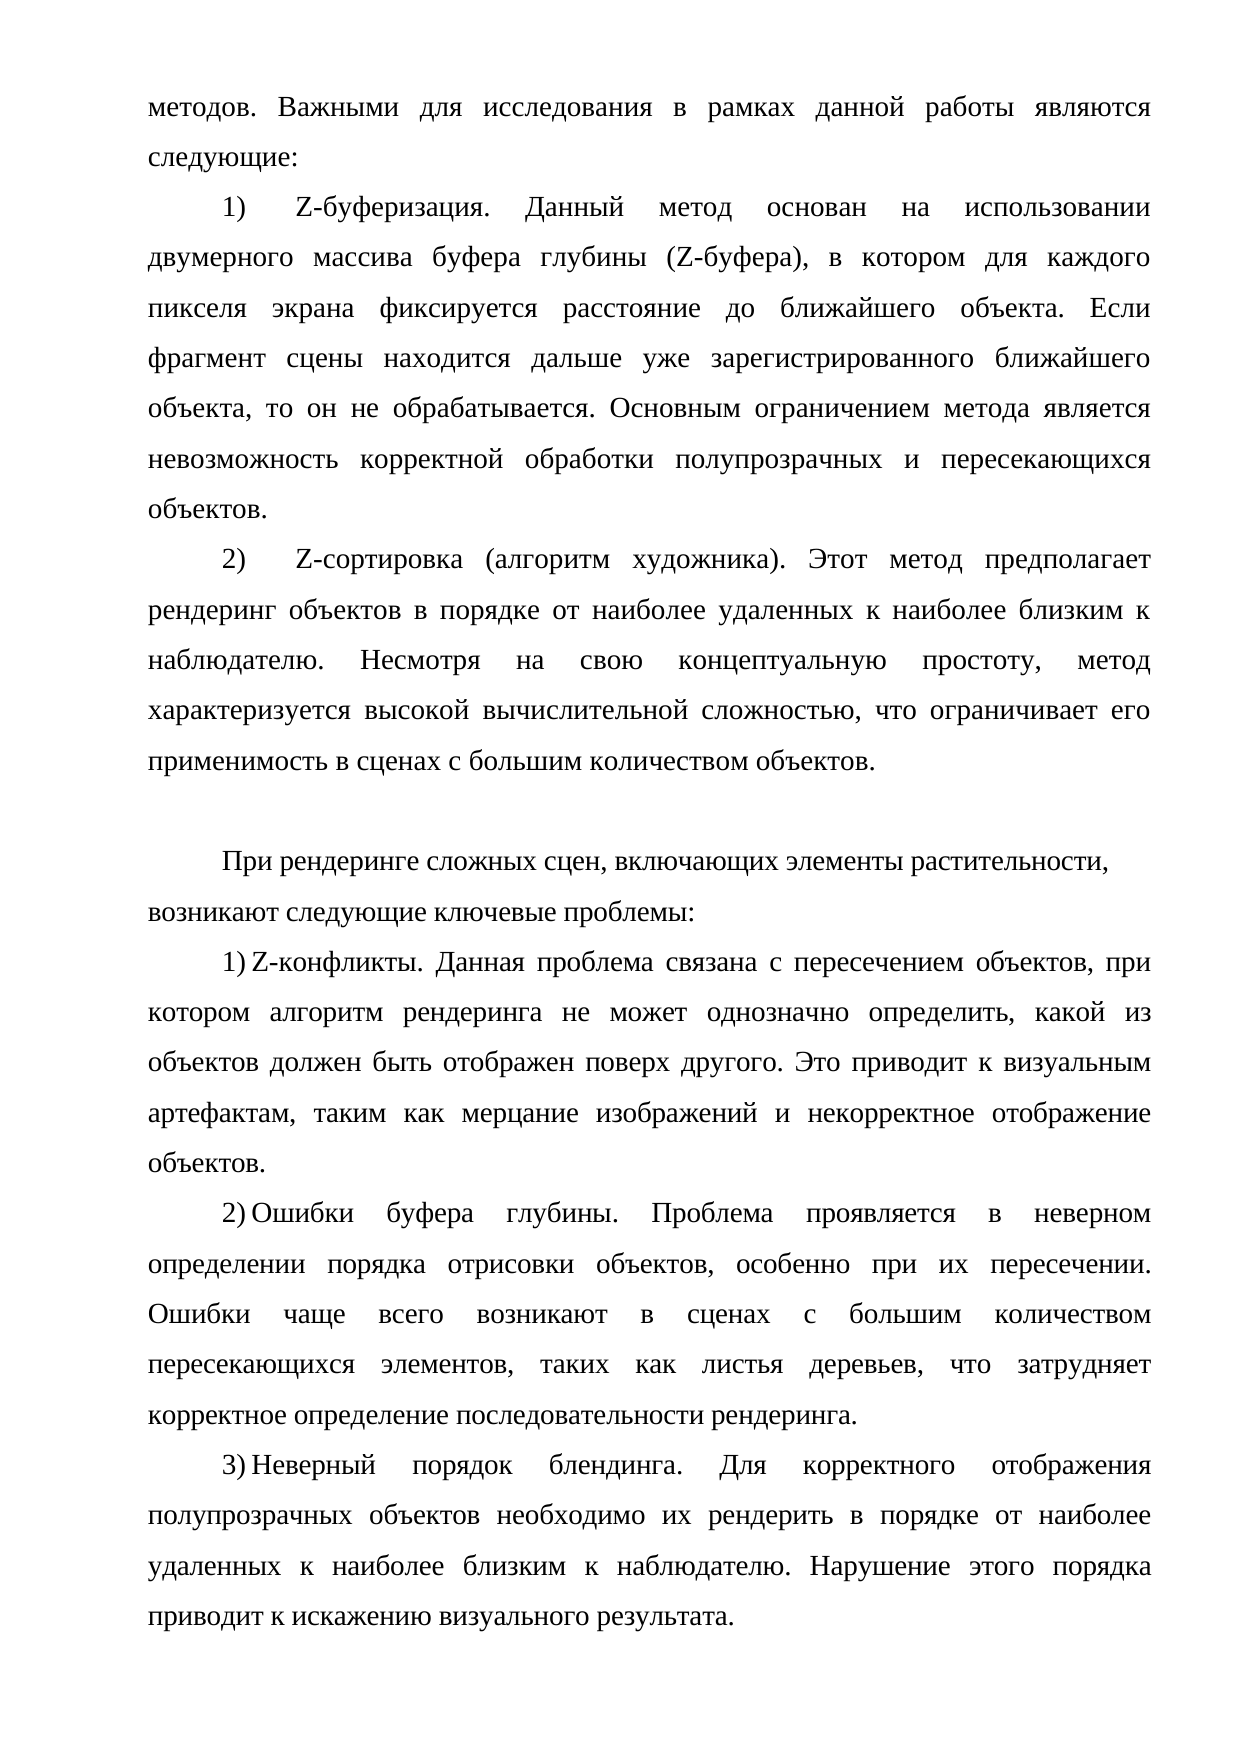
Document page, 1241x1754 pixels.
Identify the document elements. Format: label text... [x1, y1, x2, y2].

list Z-конфликты. Данная проблема связана с пересечением объектов, при котором алгоритм рендеринга не может однозначно определить, какой из объектов должен быть отображен поверх другого. Это приводит к визуальным артефактам, таким как мерцание изображений и некорректное отображение объектов. [148, 944, 1152, 1179]
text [148, 89, 1152, 172]
list Неверный порядок блендинга. Для корректного отображения полупрозрачных объектов необходимо их рендерить в порядке от наиболее удаленных к наиболее близким к наблюдателю. Нарушение этого порядка приводит к искажению визуального результата. [148, 1447, 1152, 1632]
list Z-буферизация. Данный метод основан на использовании двумерного массива буфера глубины (Z-буфера), в котором для каждого пикселя экрана фиксируется расстояние до ближайшего объекта. Если фрагмент сцены находится дальше уже зарегистрированного ближайшего объекта, то он не обрабатывается. Основным ограничением метода является невозможность корректной обработки полупрозрачных и пересекающихся объектов. [148, 189, 1152, 525]
text При рендеринге сложных сцен, включающих элементы растительности, возникают следующие ключевые проблемы: [148, 843, 1152, 927]
list Ошибки буфера глубины. Проблема проявляется в неверном определении порядка отрисовки объектов, особенно при их пересечении. Ошибки чаще всего возникают в сценах с большим количеством пересекающихся элементов, таких как листья деревьев, что затрудняет корректное определение последовательности рендеринга. [148, 1196, 1152, 1430]
list Z-сортировка (алгоритм художника). Этот метод предполагает рендеринг объектов в порядке от наиболее удаленных к наиболее близким к наблюдателю. Несмотря на свою концептуальную простоту, метод характеризуется высокой вычислительной сложностью, что ограничивает его применимость в сценах с большим количеством объектов. [148, 541, 1152, 776]
